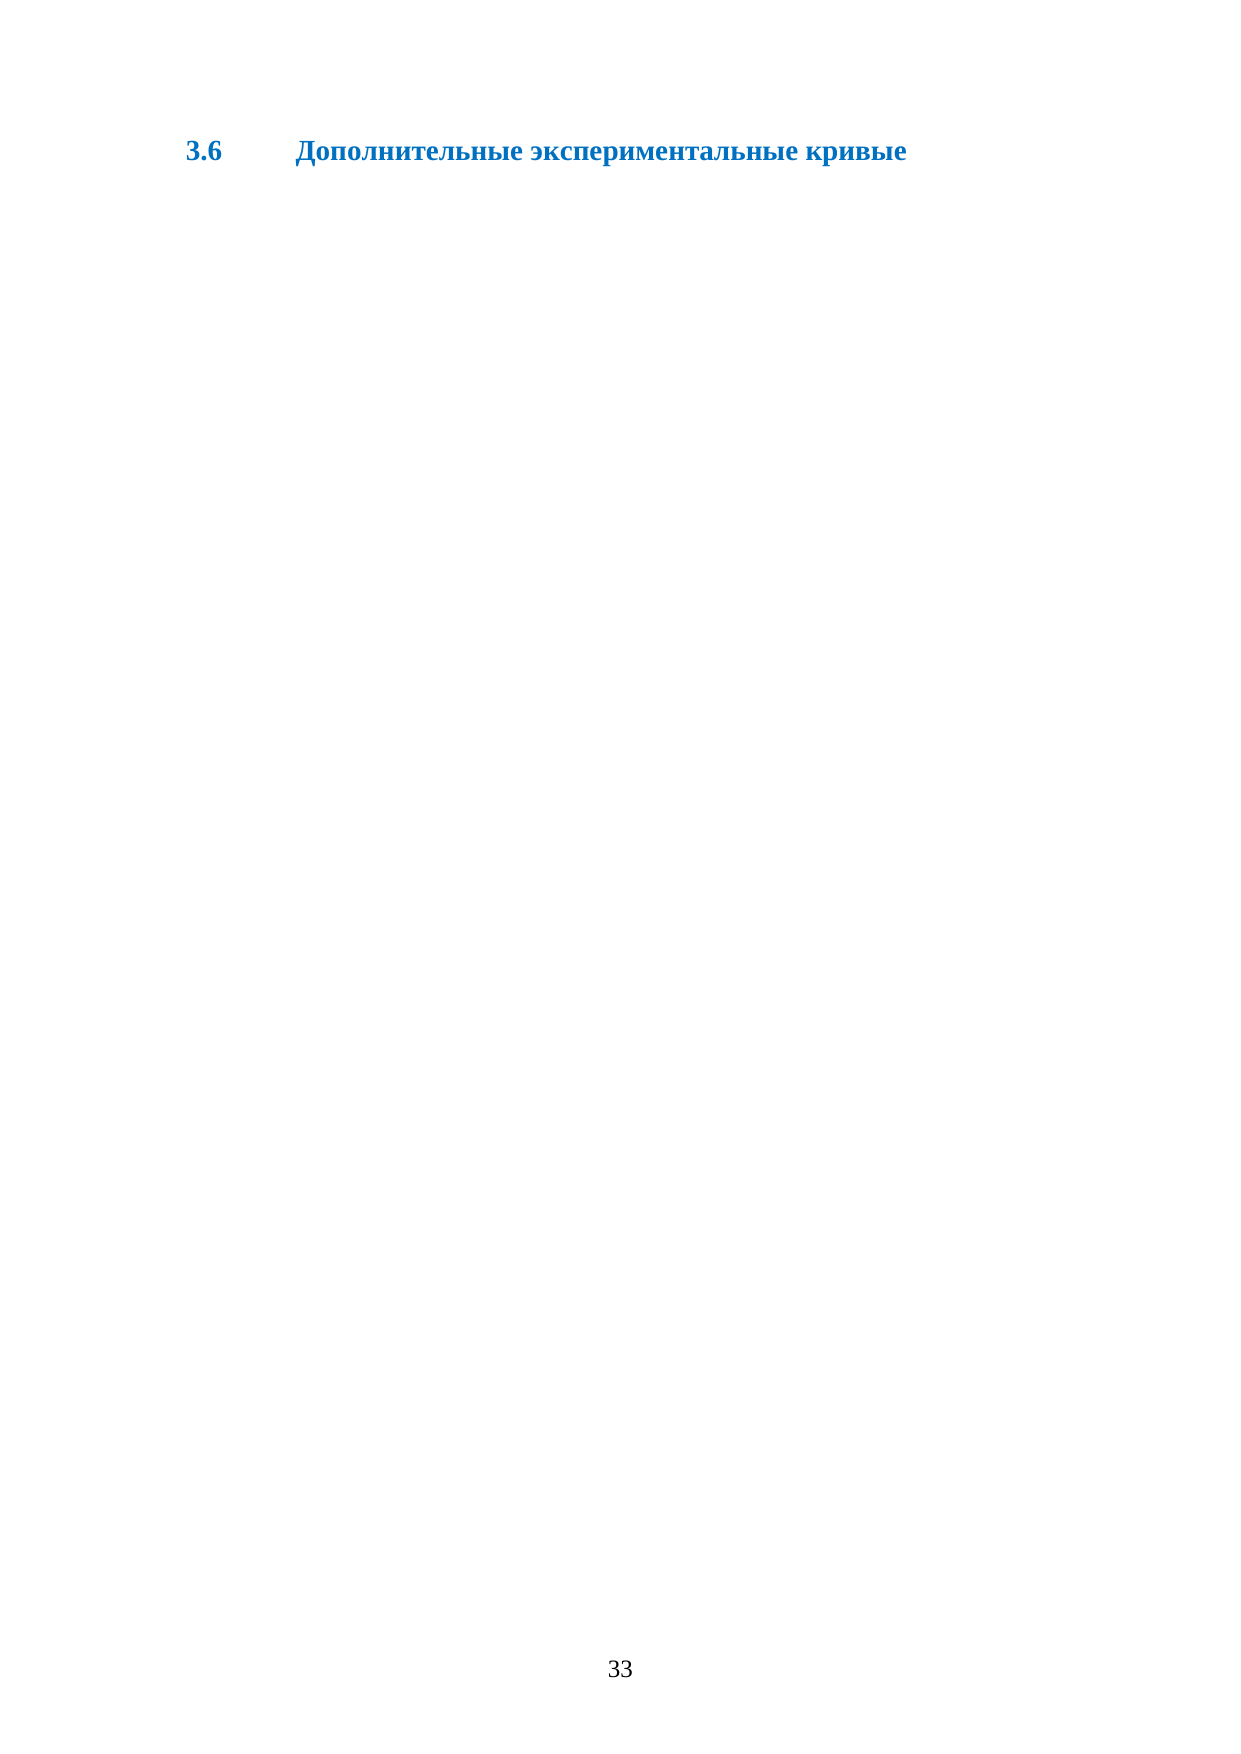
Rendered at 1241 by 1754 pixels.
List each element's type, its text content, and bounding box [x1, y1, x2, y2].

subtitle Дополнительные экспериментальные кривые [155, 133, 1093, 166]
